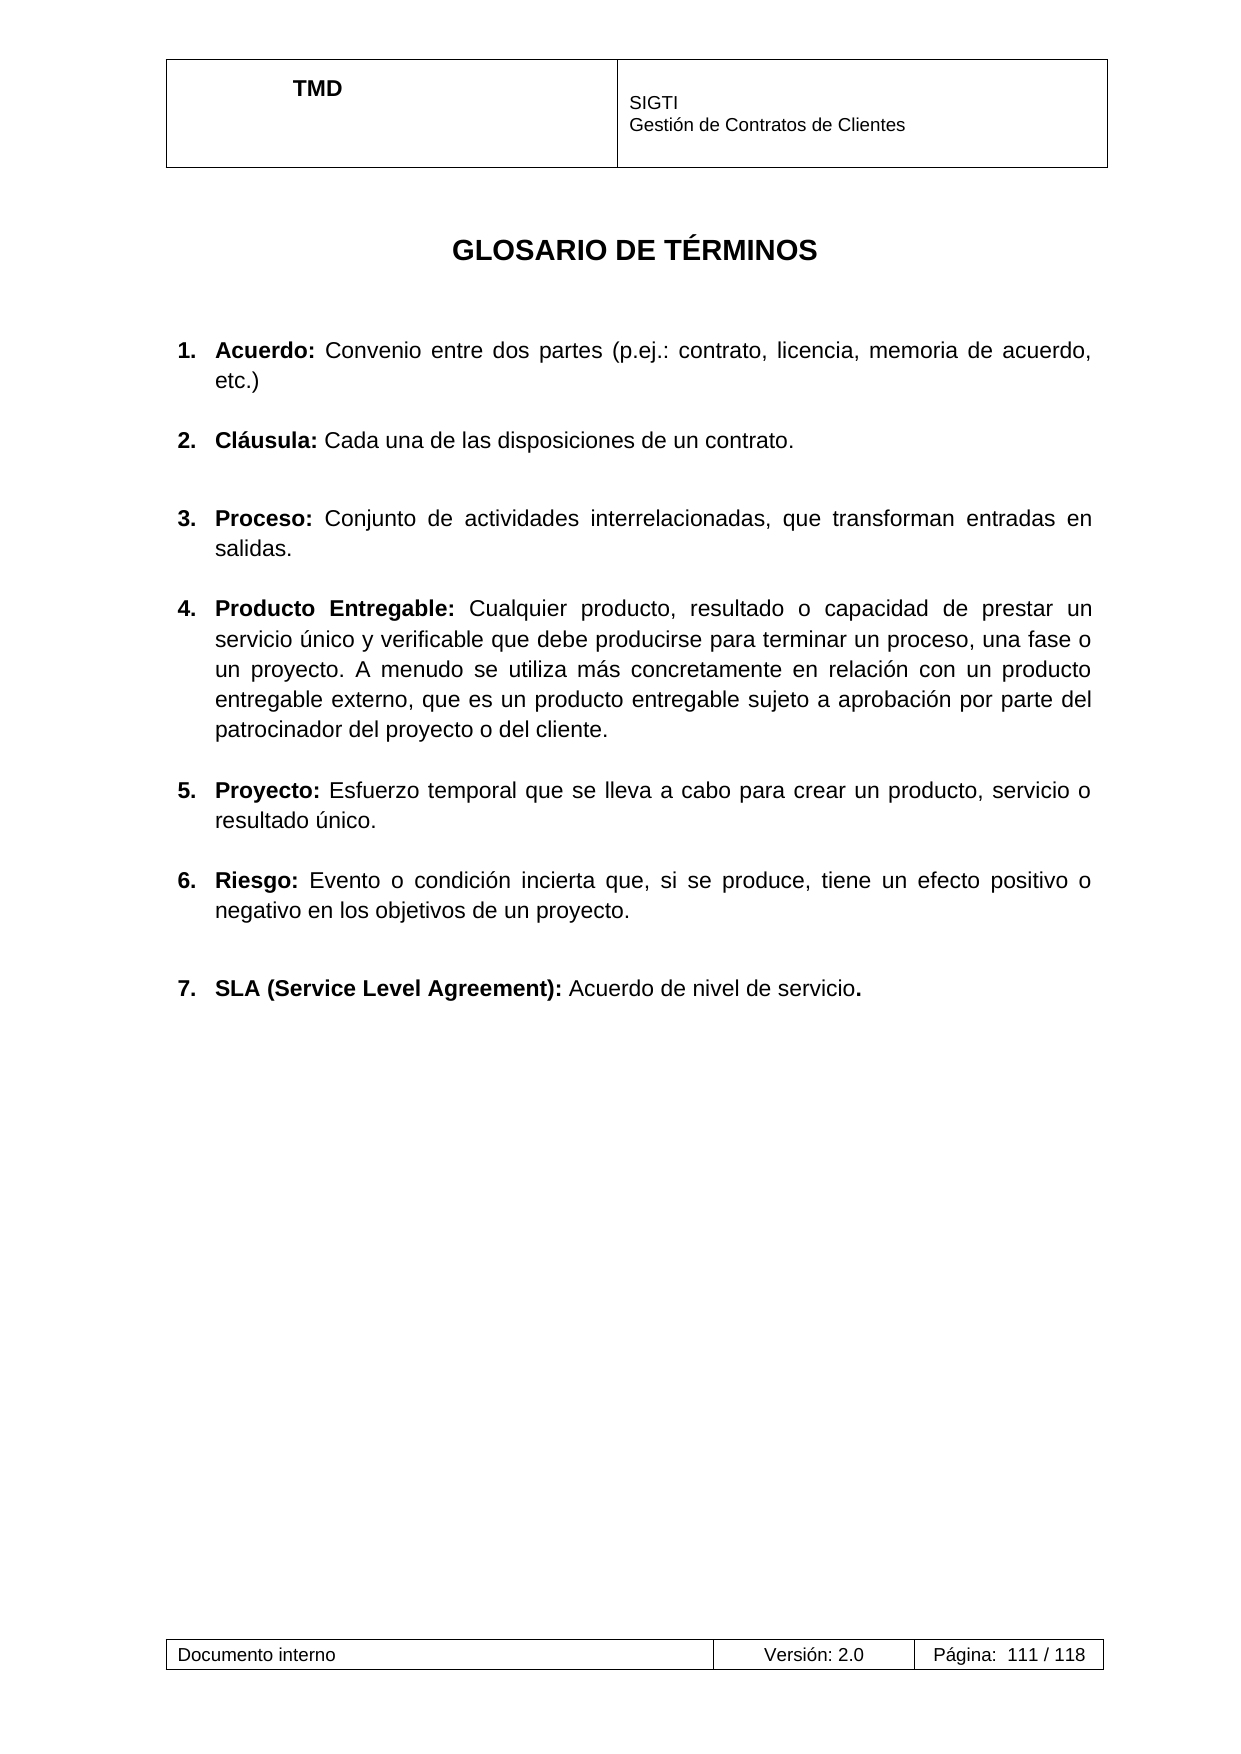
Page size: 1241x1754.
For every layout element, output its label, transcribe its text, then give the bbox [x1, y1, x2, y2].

subtitle GLOSARIO DE TÉRMINOS [177, 232, 1092, 266]
list Acuerdo: Convenio entre dos partes (p.ej.: contrato, licencia, memoria de acuerdo, etc.) [177, 337, 1092, 393]
list Proceso: Conjunto de actividades interrelacionadas, que transforman entradas en salidas. [177, 505, 1092, 561]
list Cláusula: Cada una de las disposiciones de un contrato. [177, 427, 1092, 454]
list Riesgo: Evento o condición incierta que, si se produce, tiene un efecto positivo o negativo en los objetivos de un proyecto. [177, 867, 1092, 924]
list Proyecto: Esfuerzo temporal que se lleva a cabo para crear un producto, servicio o resultado único. [177, 777, 1092, 833]
list SLA (Service Level Agreement): Acuerdo de nivel de servicio. [177, 975, 1092, 1001]
list Producto Entregable: Cualquier producto, resultado o capacidad de prestar un servicio único y verificable que debe producirse para terminar un proceso, una fase o un proyecto. A menudo se utiliza más concretamente en relación con un producto entregable externo, que es un producto entregable sujeto a aprobación por parte del patrocinador del proyecto o del cliente. [177, 595, 1092, 742]
